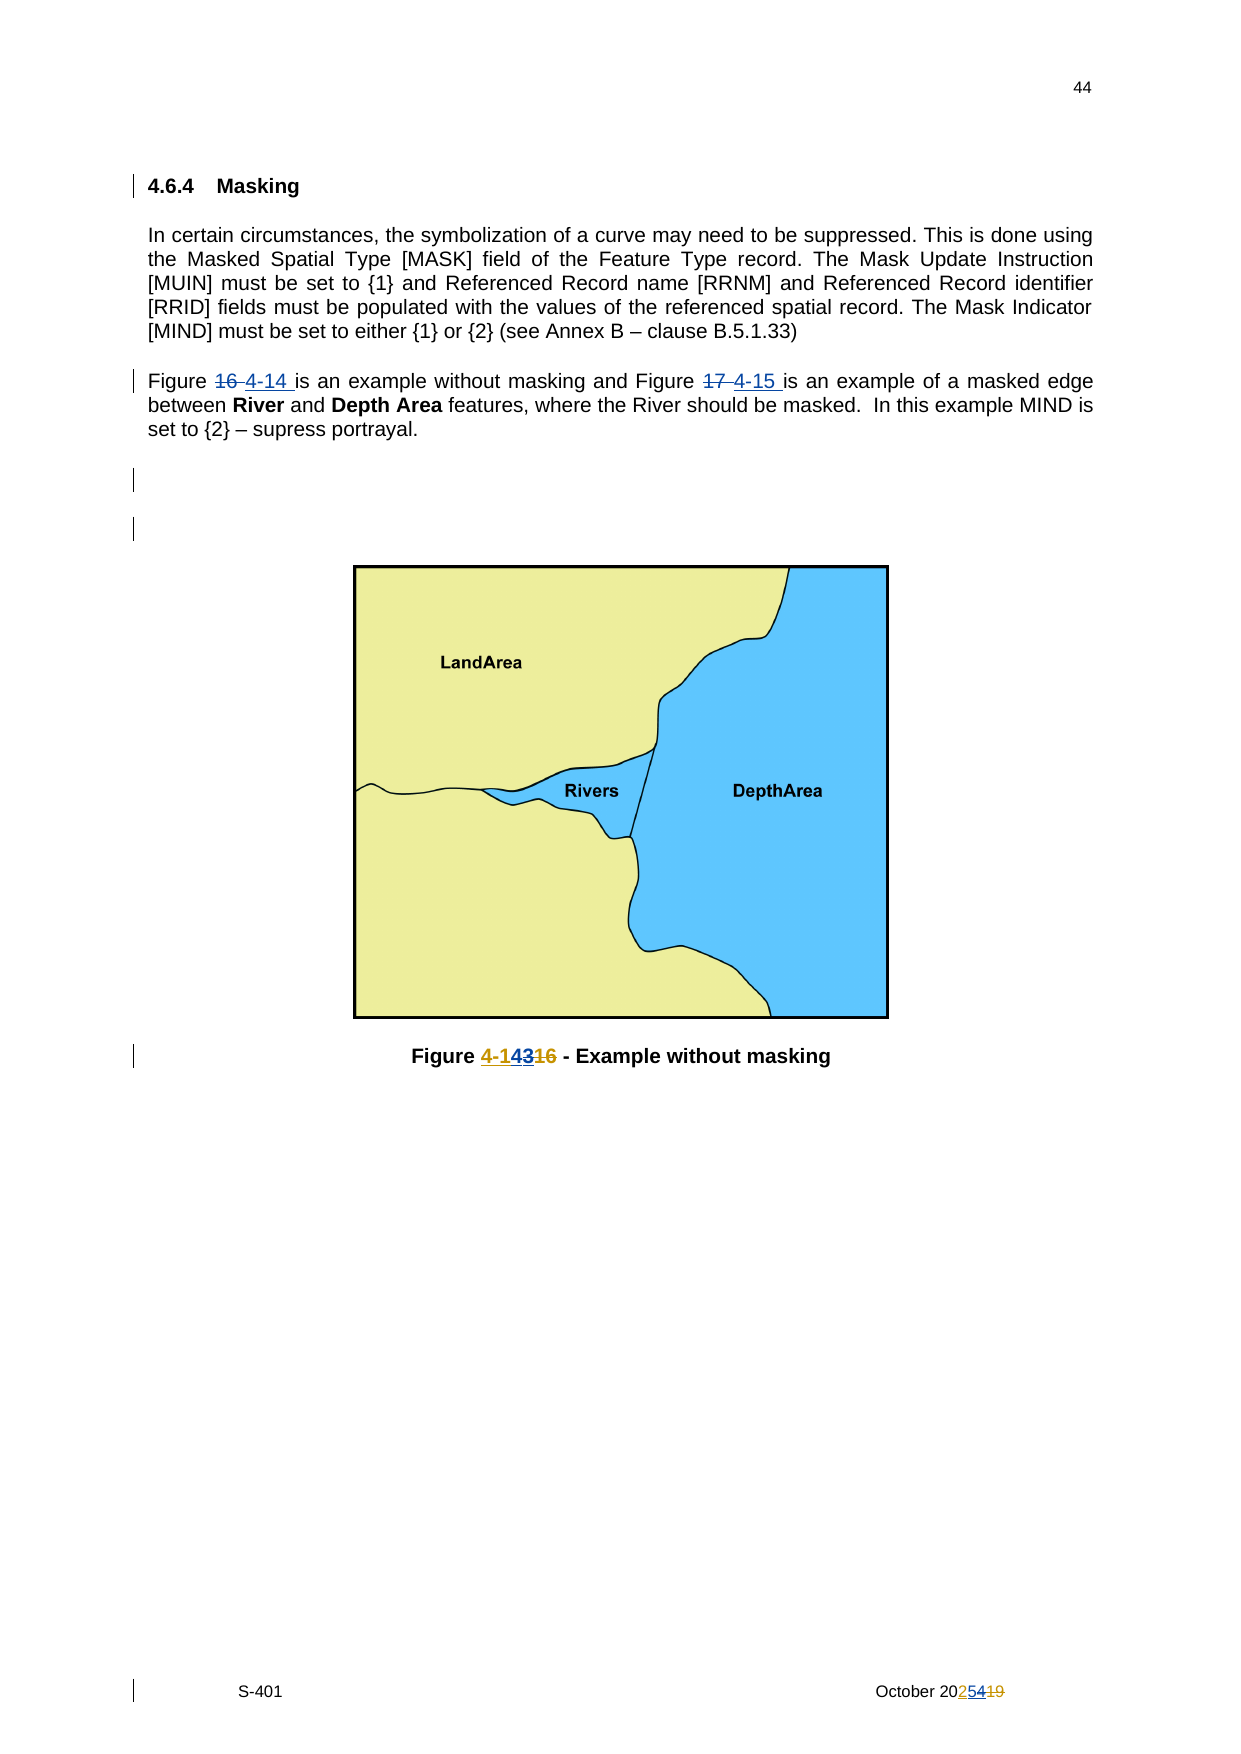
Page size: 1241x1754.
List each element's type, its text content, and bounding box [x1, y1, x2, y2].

text Figure - Example without masking [148, 1044, 1094, 1068]
subtitle Masking [148, 174, 1094, 198]
text In certain circumstances, the symbolization of a curve may need to be suppressed. This is done using the Masked Spatial Type [MASK] field of the Feature Type record. The Mask Update Instruction [MUIN] must be set to {1} and Referenced Record name [RRNM] and Referenced Record identifier [RRID] fields must be populated with the values of the referenced spatial record. The Mask Indicator [MIND] must be set to either {1} or {2} (see Annex B – clause B.5.1.33) [148, 223, 1094, 343]
text Figure is an example without masking and Figure is an example of a masked edge between River and Depth Area features, where the River should be masked. In this example MIND is set to {2} – supress portrayal. [148, 369, 1094, 441]
picture [353, 565, 889, 1019]
